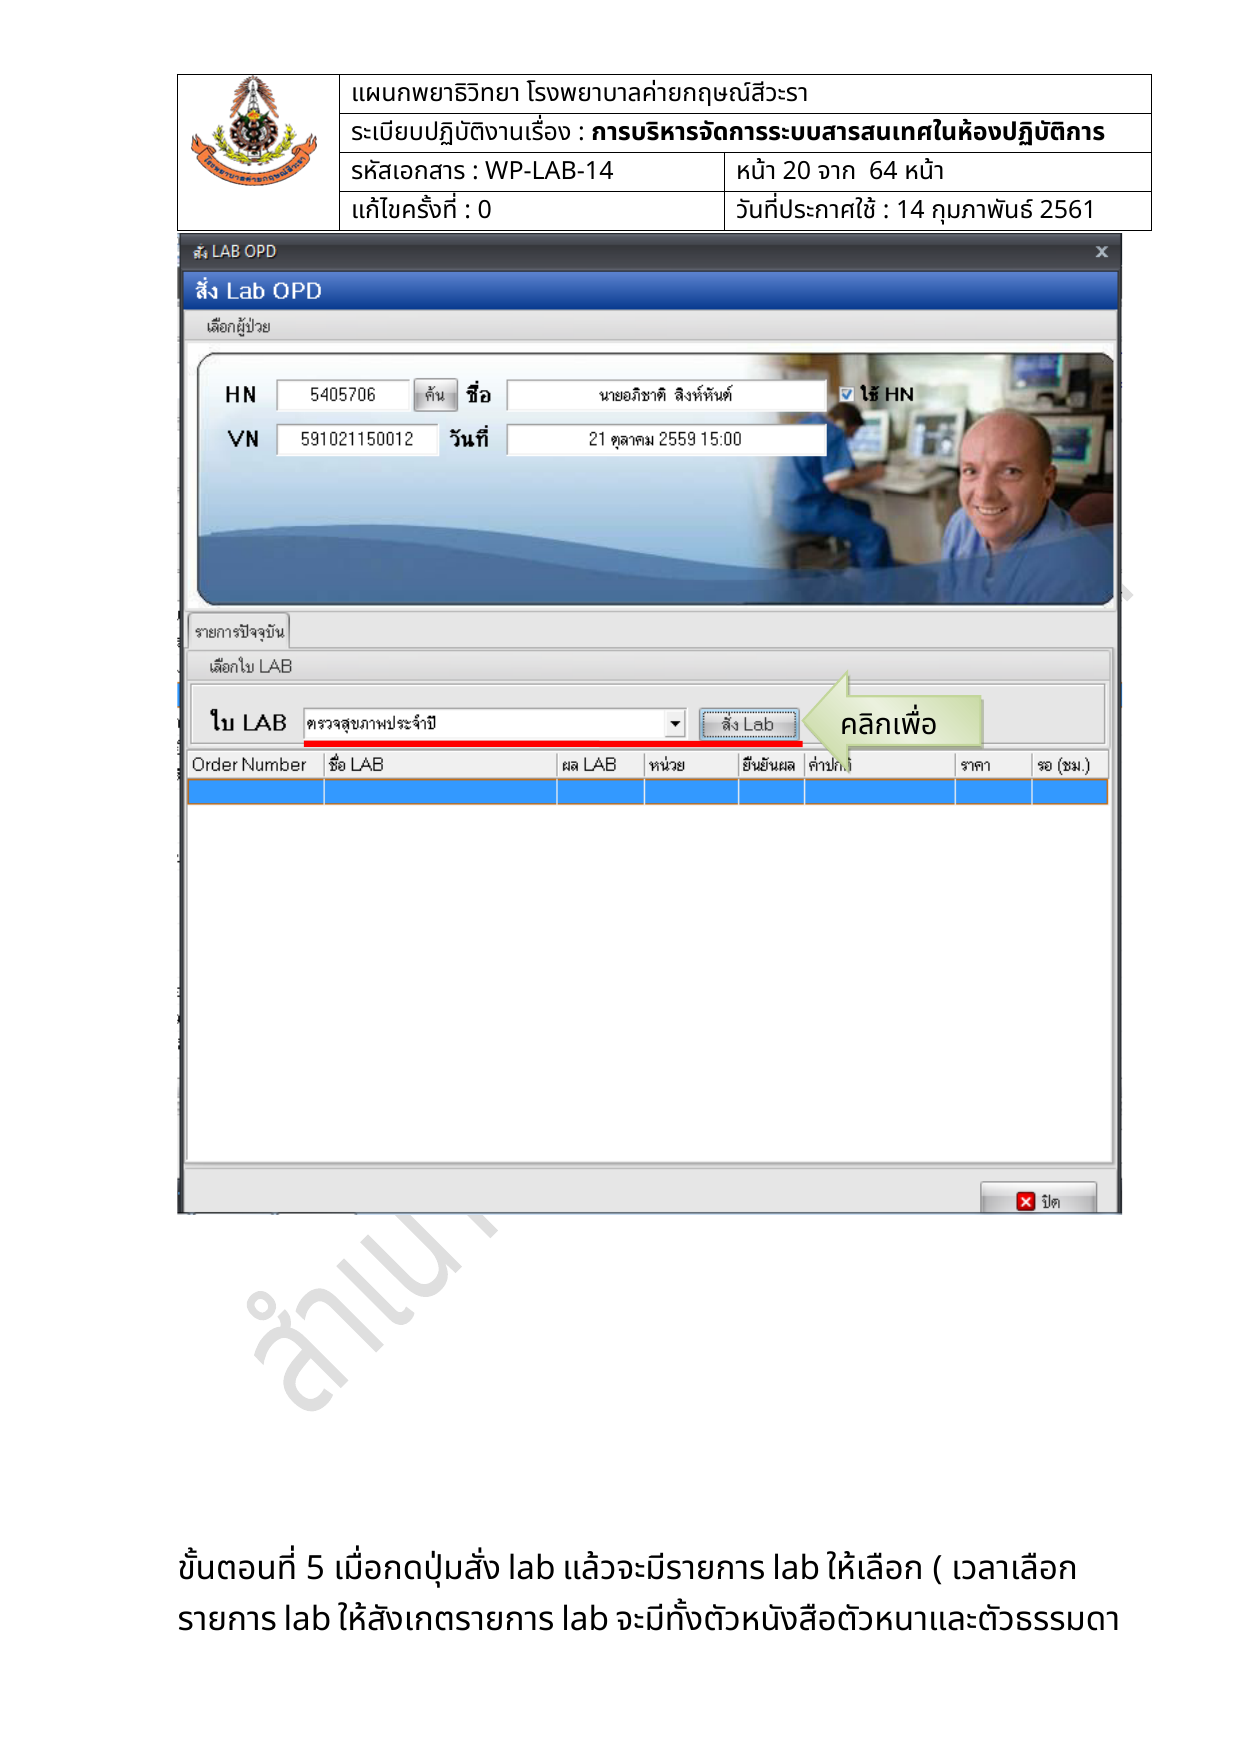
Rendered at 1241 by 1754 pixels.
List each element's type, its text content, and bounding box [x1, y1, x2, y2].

picture [188, 75, 318, 187]
picture [177, 233, 1123, 1215]
